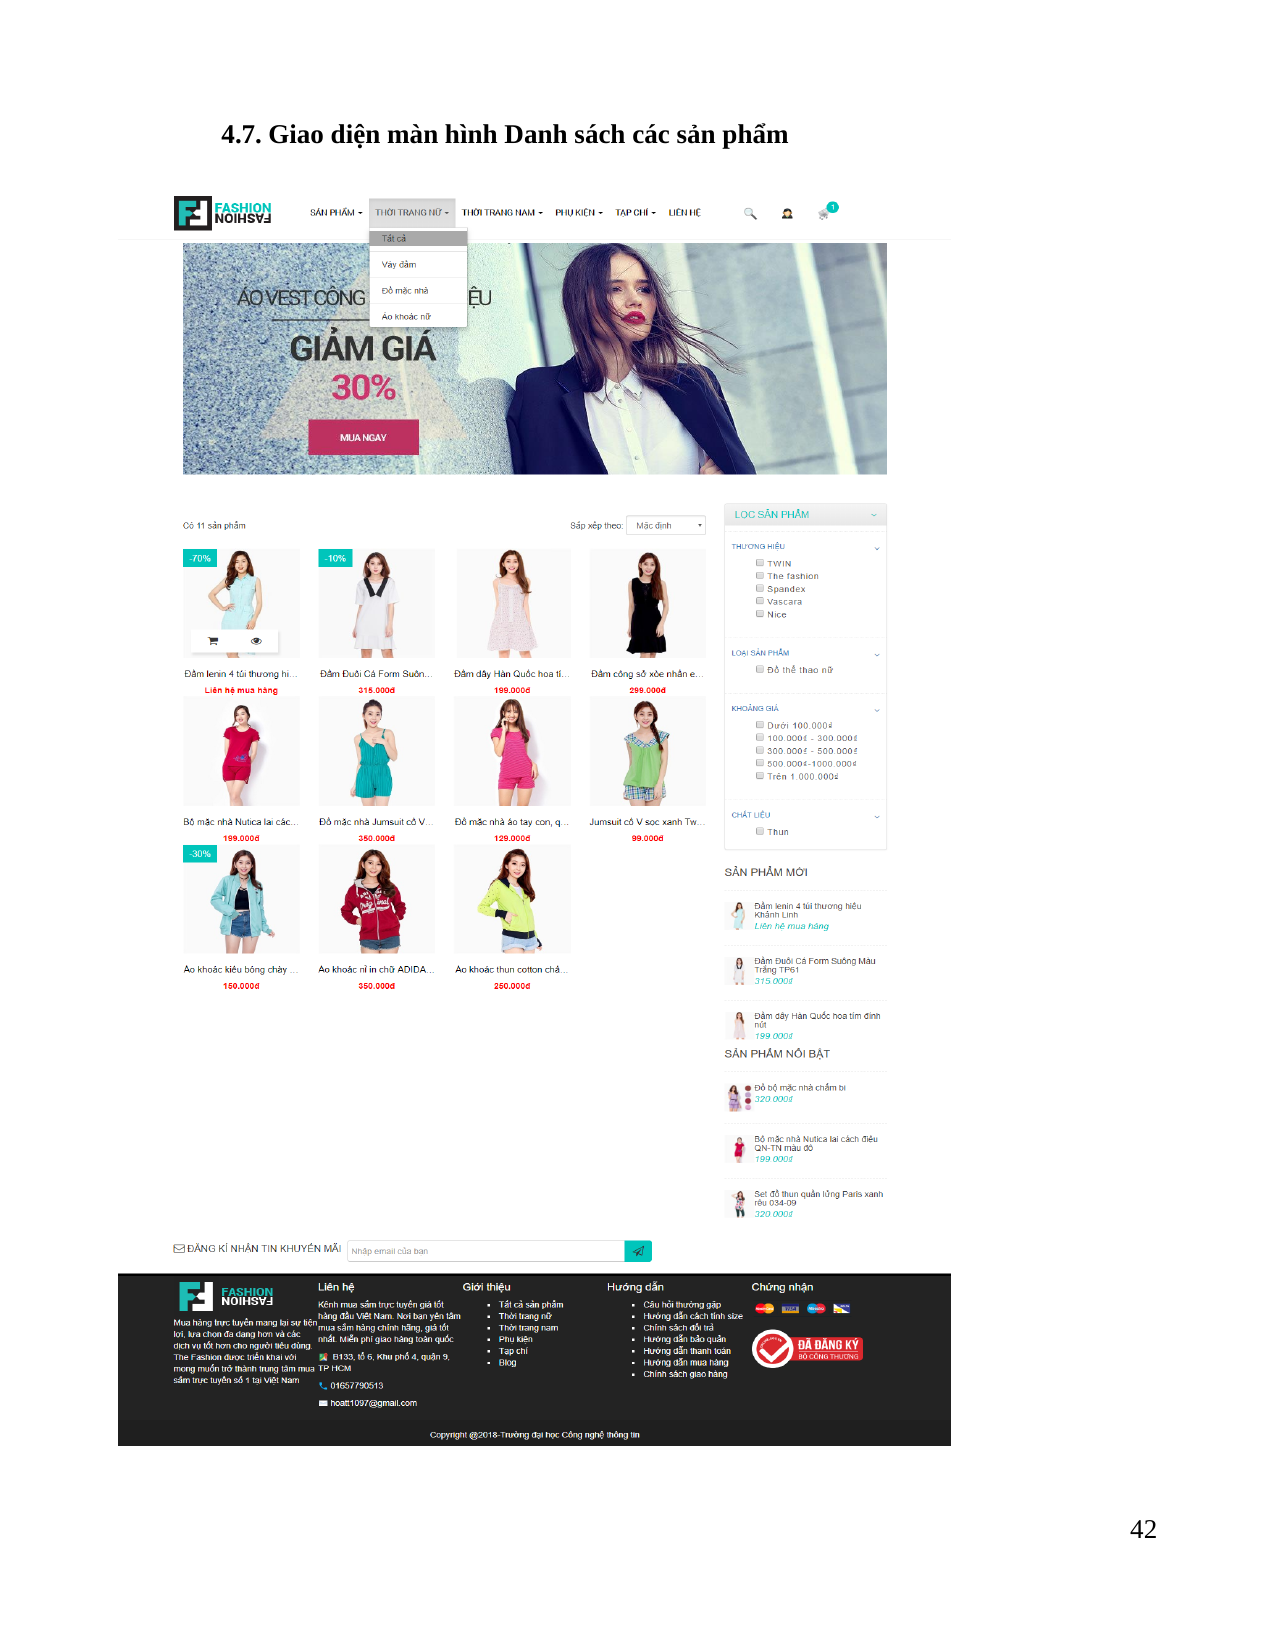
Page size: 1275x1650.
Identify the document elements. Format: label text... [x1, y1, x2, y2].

list Giao diện màn hình Danh sách các sản phẩm [221, 118, 1157, 149]
picture [118, 181, 951, 1446]
